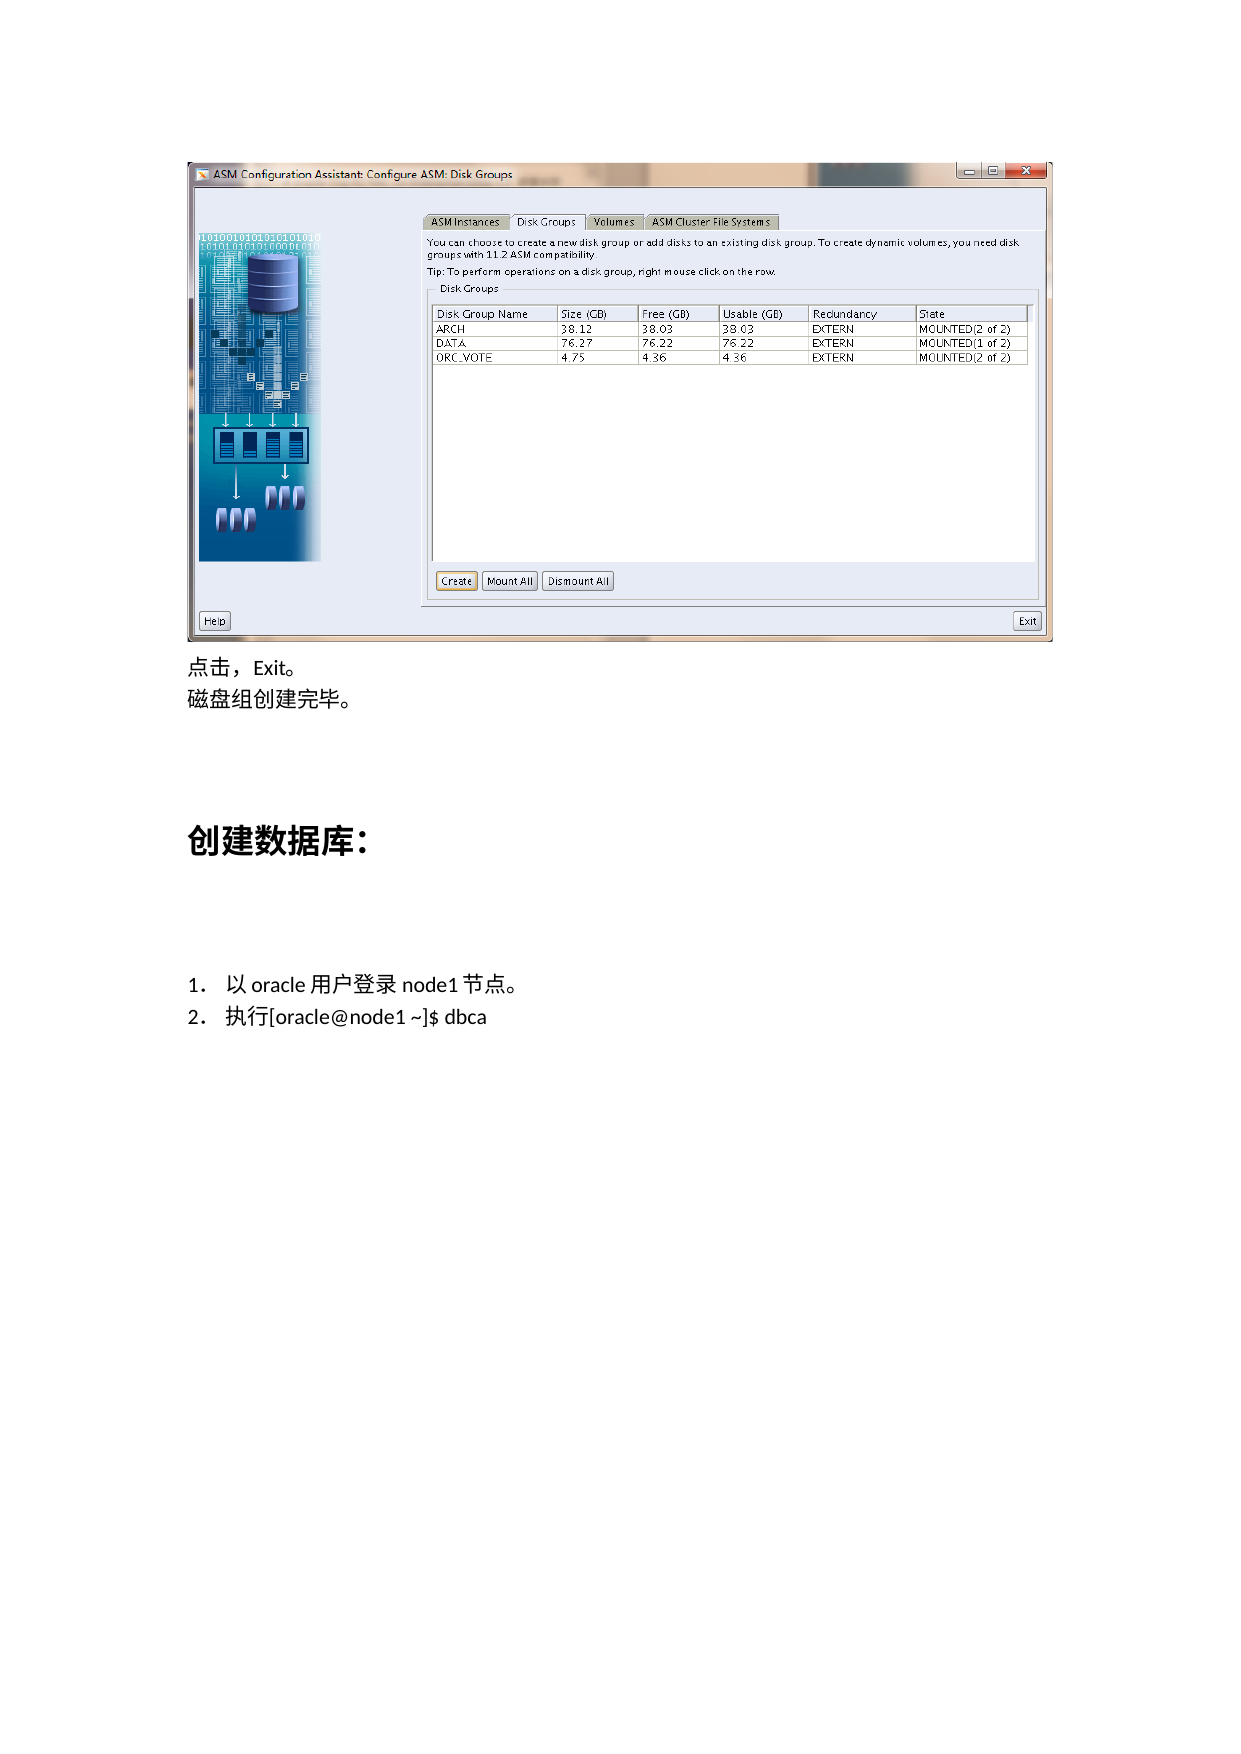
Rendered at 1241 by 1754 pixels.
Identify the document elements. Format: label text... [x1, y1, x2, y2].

list 执行[oracle@node1 ~]$ dbca [187, 999, 1053, 1031]
text 磁盘组创建完毕。 [187, 682, 1053, 747]
list 以oracle用户登录node1节点。 [187, 966, 1053, 999]
picture [187, 162, 1053, 642]
subtitle 创建数据库： [187, 807, 1053, 872]
text 点击，Exit。 [187, 642, 1053, 682]
